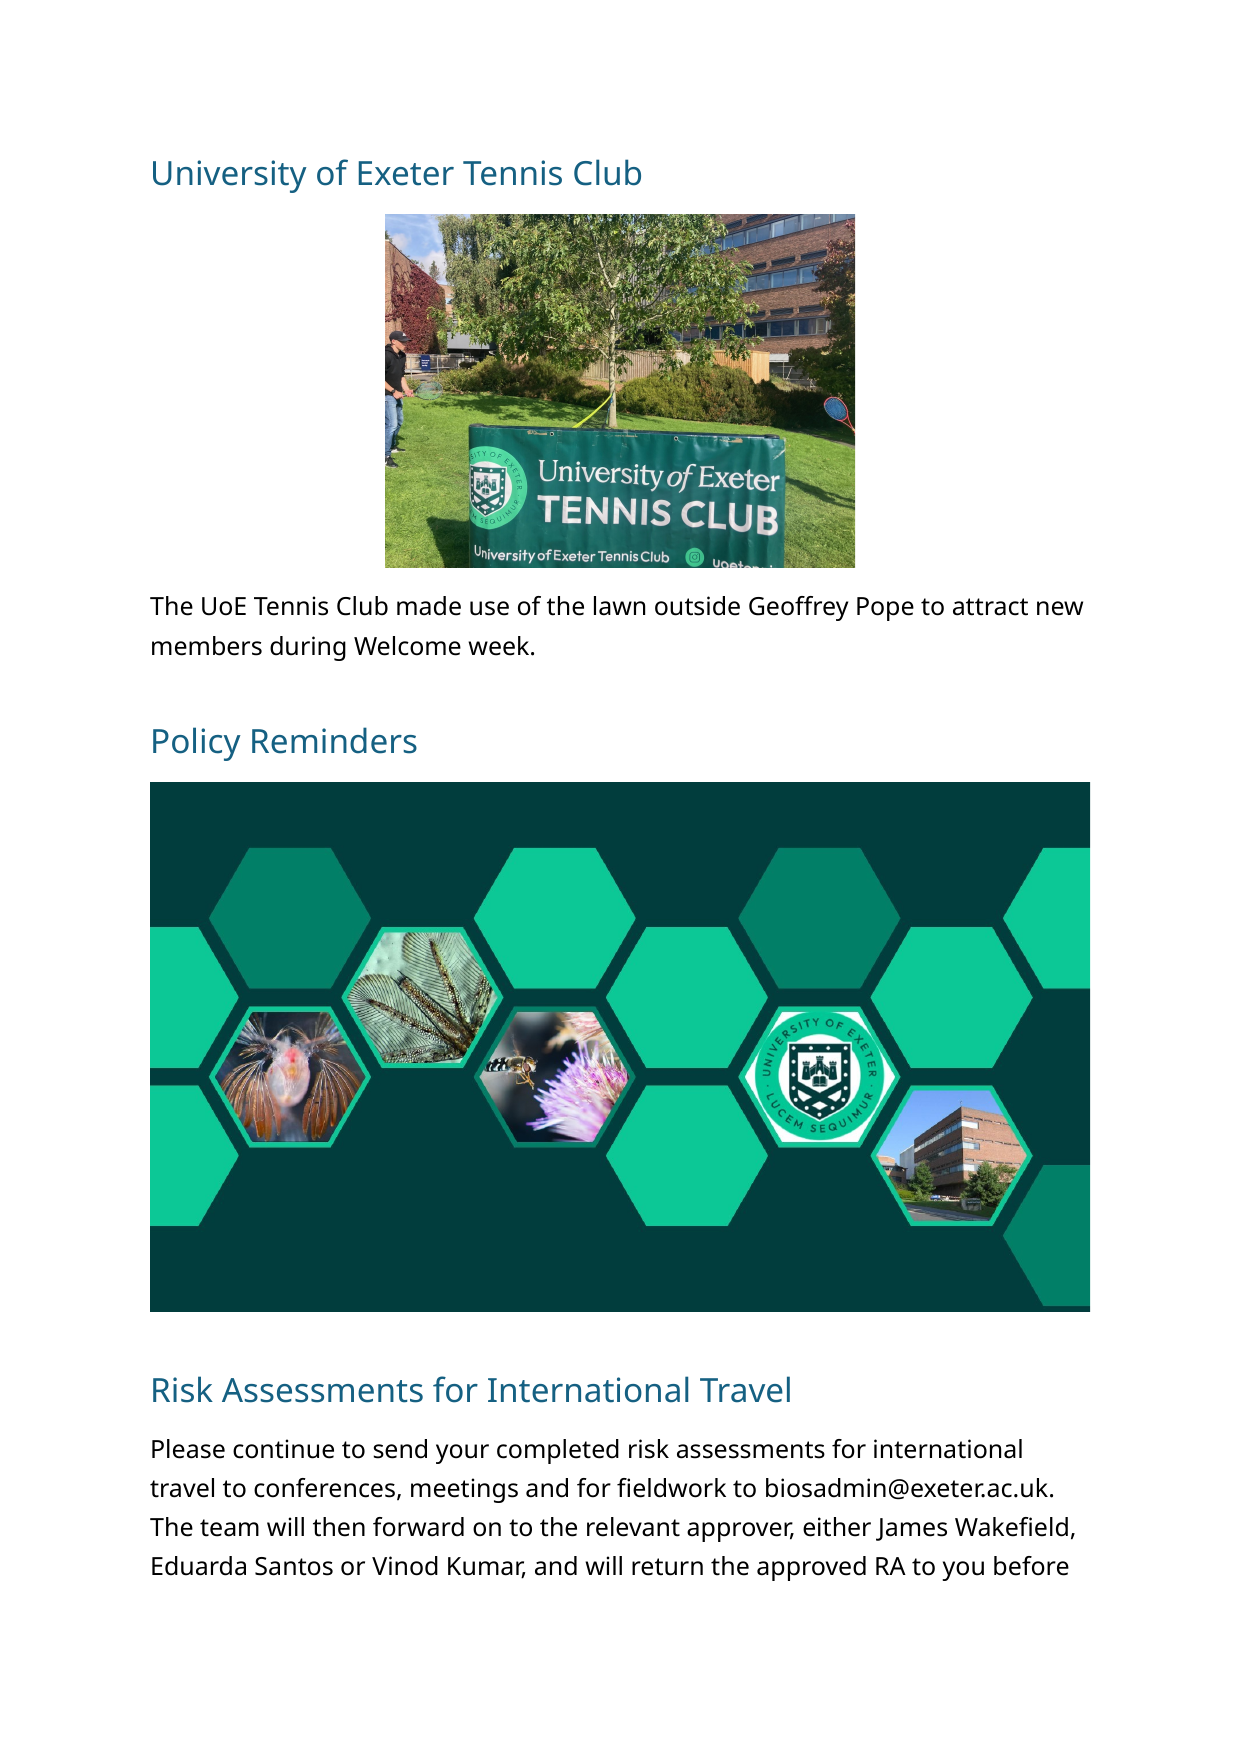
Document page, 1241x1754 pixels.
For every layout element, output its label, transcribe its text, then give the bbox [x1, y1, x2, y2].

subtitle Policy Reminders [150, 717, 1090, 763]
picture [385, 214, 856, 568]
picture [150, 782, 1091, 1312]
subtitle University of Exeter Tennis Club [150, 150, 1090, 195]
subtitle Risk Assessments for International Travel [150, 1367, 1090, 1412]
